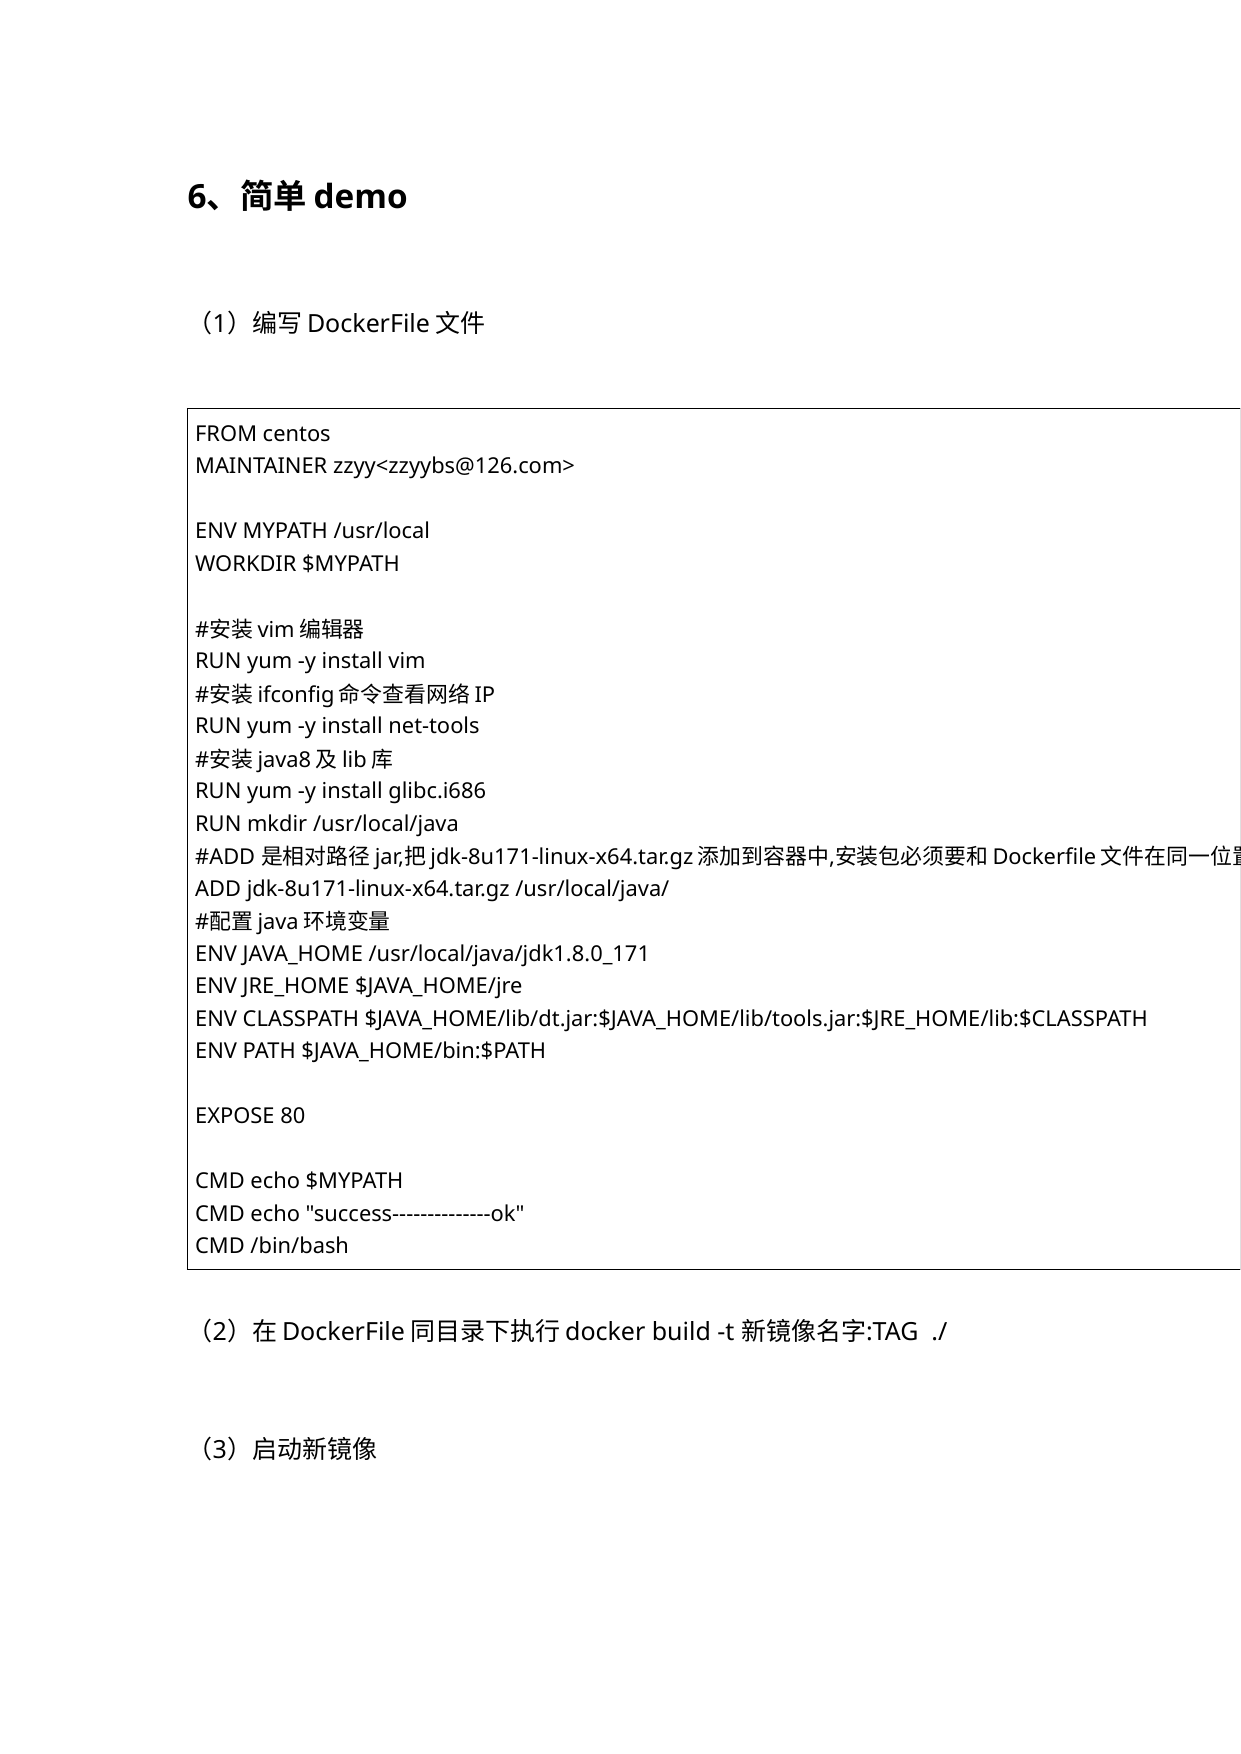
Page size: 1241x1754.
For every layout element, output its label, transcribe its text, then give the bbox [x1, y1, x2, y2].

subtitle 6、简单demo [187, 162, 1053, 227]
subtitle （2）在DockerFile同目录下执行docker build -t 新镜像名字:TAG ./ [187, 1297, 1053, 1362]
table_header FROM centos MAINTAINER zzyy<zzyybs@126.com> ENV MYPATH /usr/local WORKDIR $MYPATH #安装vim编辑器 RUN yum -y install vim #安装ifconfig命令查看网络IP RUN yum -y install net-tools #安装java8及lib库 RUN yum -y install glibc.i686 RUN mkdir /usr/local/java #ADD 是相对路径jar,把jdk-8u171-linux-x64.tar.gz添加到容器中,安装包必须要和Dockerfile文件在同一位置 ADD jdk-8u171-linux-x64.tar.gz /usr/local/java/ #配置java环境变量 ENV JAVA_HOME /usr/local/java/jdk1.8.0_171 ENV JRE_HOME $JAVA_HOME/jre ENV CLASSPATH $JAVA_HOME/lib/dt.jar:$JAVA_HOME/lib/tools.jar:$JRE_HOME/lib:$CLASSPATH ENV PATH $JAVA_HOME/bin:$PATH EXPOSE 80 CMD echo $MYPATH CMD echo "success--------------ok" CMD /bin/bash [188, 409, 1240, 1269]
subtitle （1）编写DockerFile文件 [187, 289, 1053, 354]
subtitle （3）启动新镜像 [187, 1416, 1053, 1481]
